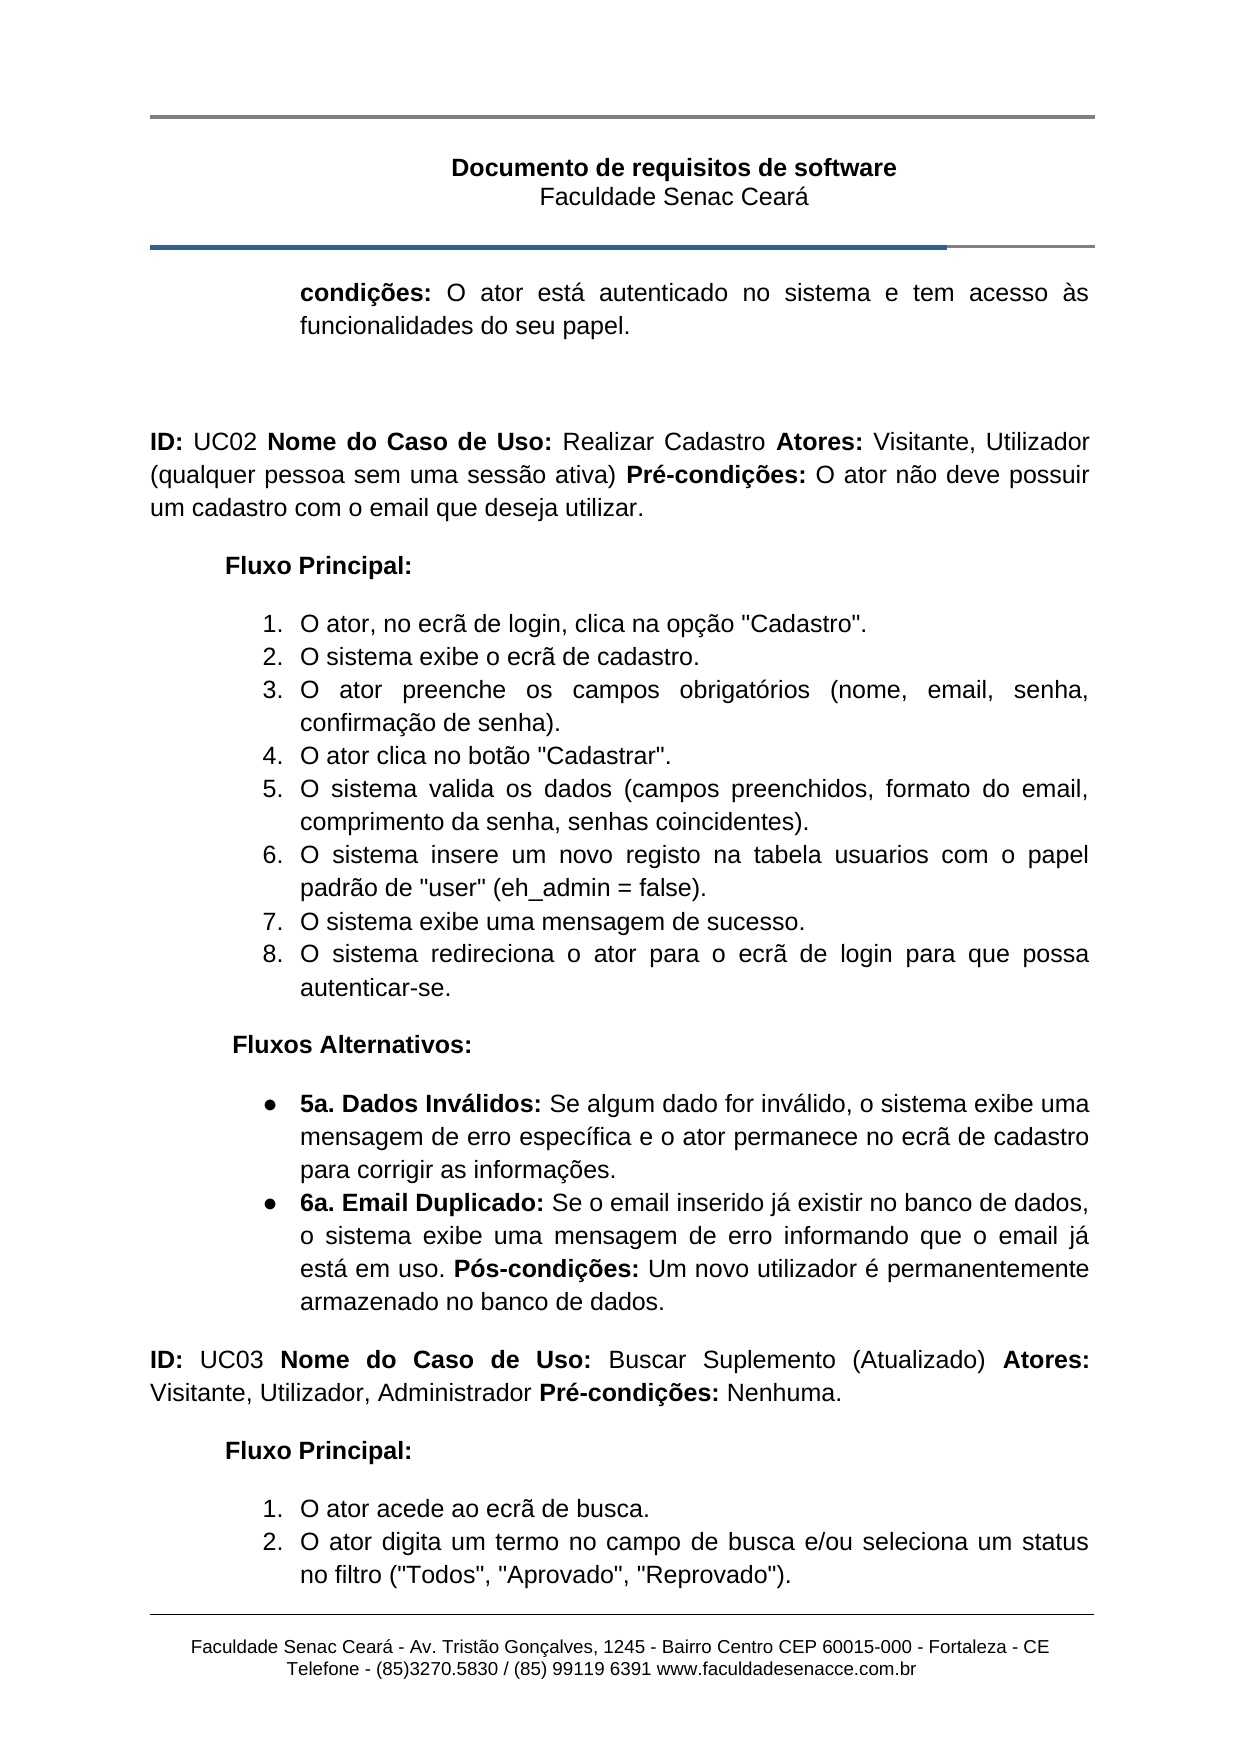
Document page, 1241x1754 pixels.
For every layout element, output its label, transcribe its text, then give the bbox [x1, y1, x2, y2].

list O ator clica no botão "Cadastrar". [262, 741, 1090, 770]
list O ator acede ao ecrã de busca. [262, 1494, 1090, 1522]
text Fluxo Principal: [150, 1436, 1090, 1464]
list O sistema redireciona o ator para o ecrã de login para que possa autenticar-se. [262, 939, 1090, 1001]
list 6a. Email Duplicado: Se o email inserido já existir no banco de dados, o sistema exibe uma mensagem de erro informando que o email já está em uso. Pós-condições: Um novo utilizador é permanentemente armazenado no banco de dados. [262, 1188, 1090, 1315]
text ID: UC03 Nome do Caso de Uso: Buscar Suplemento (Atualizado) Atores: Visitante, Utilizador, Administrador Pré-condições: Nenhuma. [150, 1345, 1090, 1406]
list O ator preenche os campos obrigatórios (nome, email, senha, confirmação de senha). [262, 675, 1090, 737]
text Fluxo Principal: [150, 551, 1090, 580]
list O sistema insere um novo registo na tabela usuarios com o papel padrão de "user" (eh_admin = false). [262, 840, 1090, 902]
list O sistema valida os dados (campos preenchidos, formato do email, comprimento da senha, senhas coincidentes). [262, 774, 1090, 836]
text ID: UC02 Nome do Caso de Uso: Realizar Cadastro Atores: Visitante, Utilizador (qualquer pessoa sem uma sessão ativa) Pré-condições: O ator não deve possuir um cadastro com o email que deseja utilizar. [150, 427, 1090, 522]
list O ator, no ecrã de login, clica na opção "Cadastro". [262, 609, 1090, 638]
list O ator digita um termo no campo de busca e/ou seleciona um status no filtro ("Todos", "Aprovado", "Reprovado"). [262, 1527, 1090, 1588]
text Fluxos Alternativos: [150, 1031, 1090, 1059]
list 5a. Dados Inválidos: Se algum dado for inválido, o sistema exibe uma mensagem de erro específica e o ator permanece no ecrã de cadastro para corrigir as informações. [262, 1088, 1090, 1183]
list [262, 278, 1090, 340]
list O sistema exibe o ecrã de cadastro. [262, 642, 1090, 671]
list O sistema exibe uma mensagem de sucesso. [262, 906, 1090, 935]
